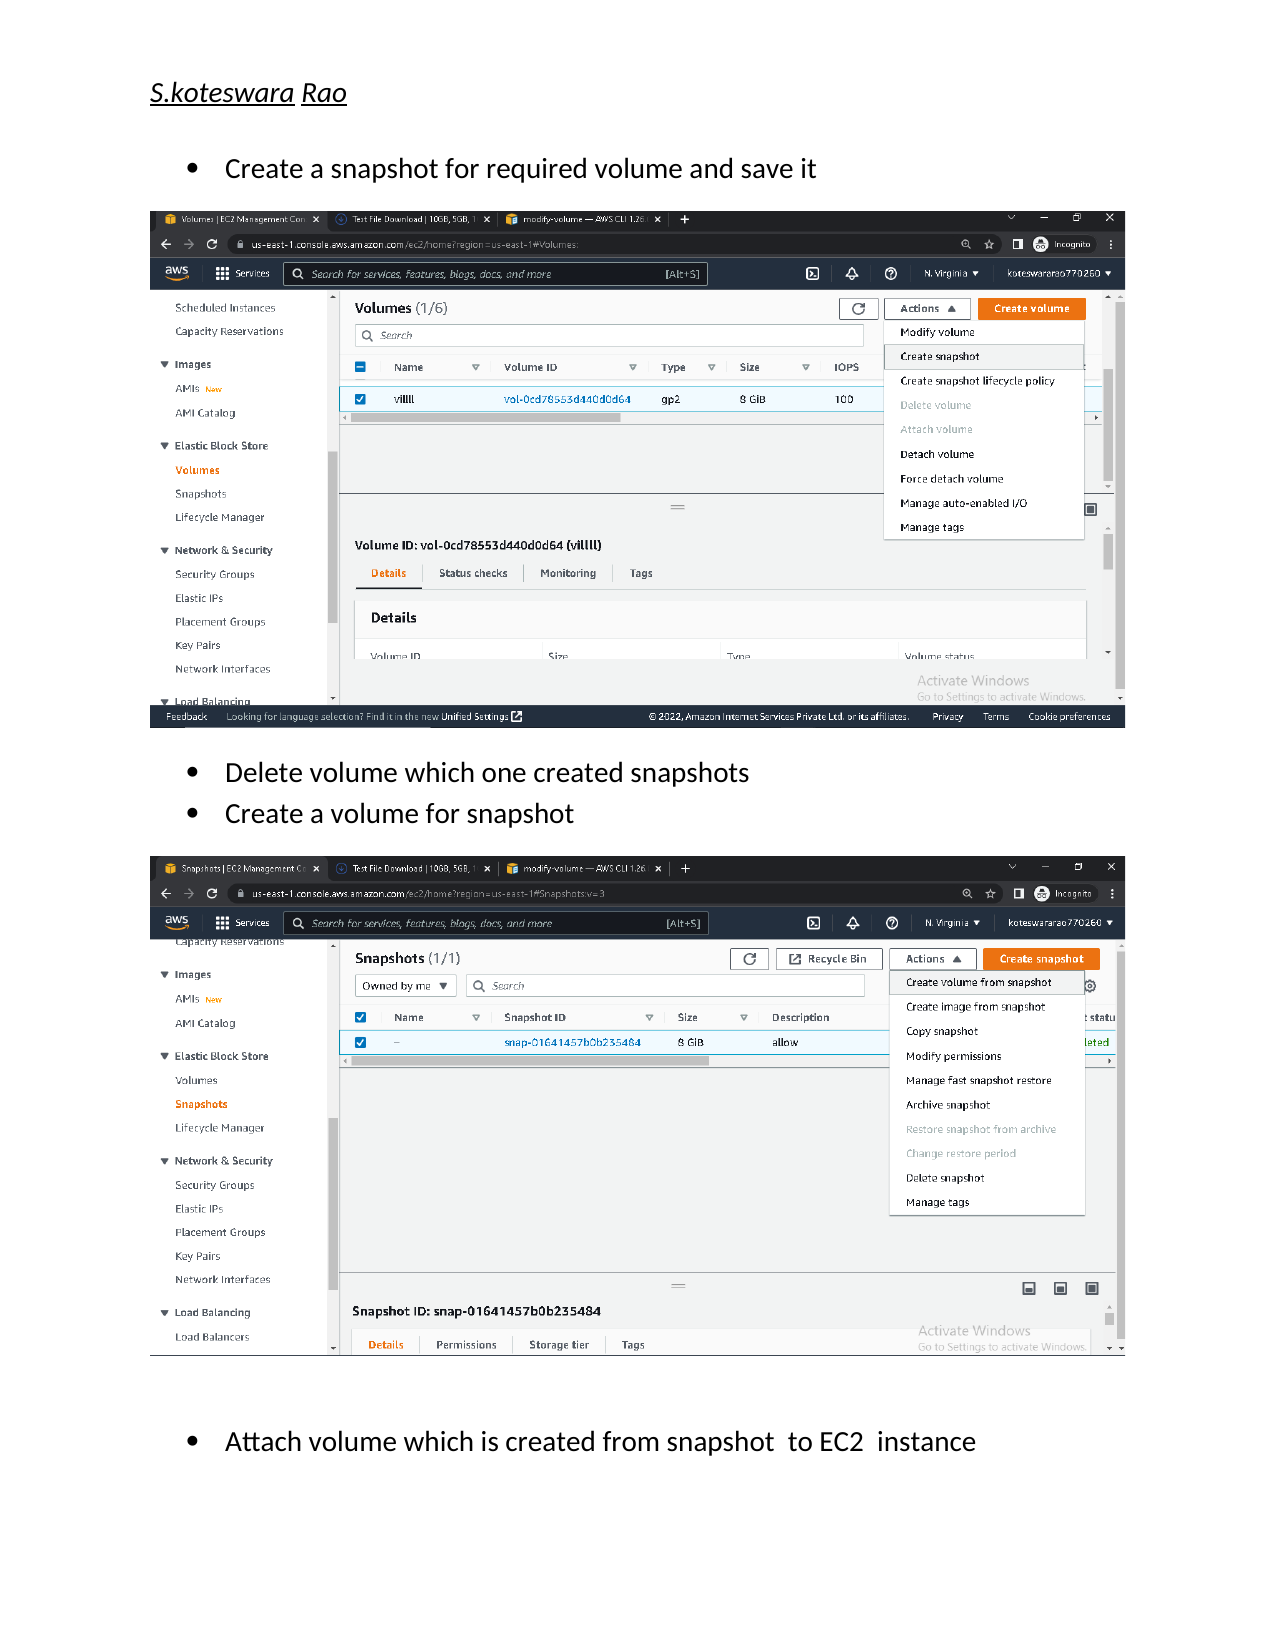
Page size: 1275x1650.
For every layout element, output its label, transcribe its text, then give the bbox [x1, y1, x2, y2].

list Delete volume which one created snapshots [187, 754, 1125, 789]
list Attach volume which is created from snapshot to EC2 instance [187, 1423, 1125, 1458]
picture [150, 211, 1125, 728]
list Create a volume for snapshot [187, 795, 1125, 831]
picture [150, 856, 1125, 1356]
list Create a snapshot for required volume and save it [187, 150, 1125, 186]
